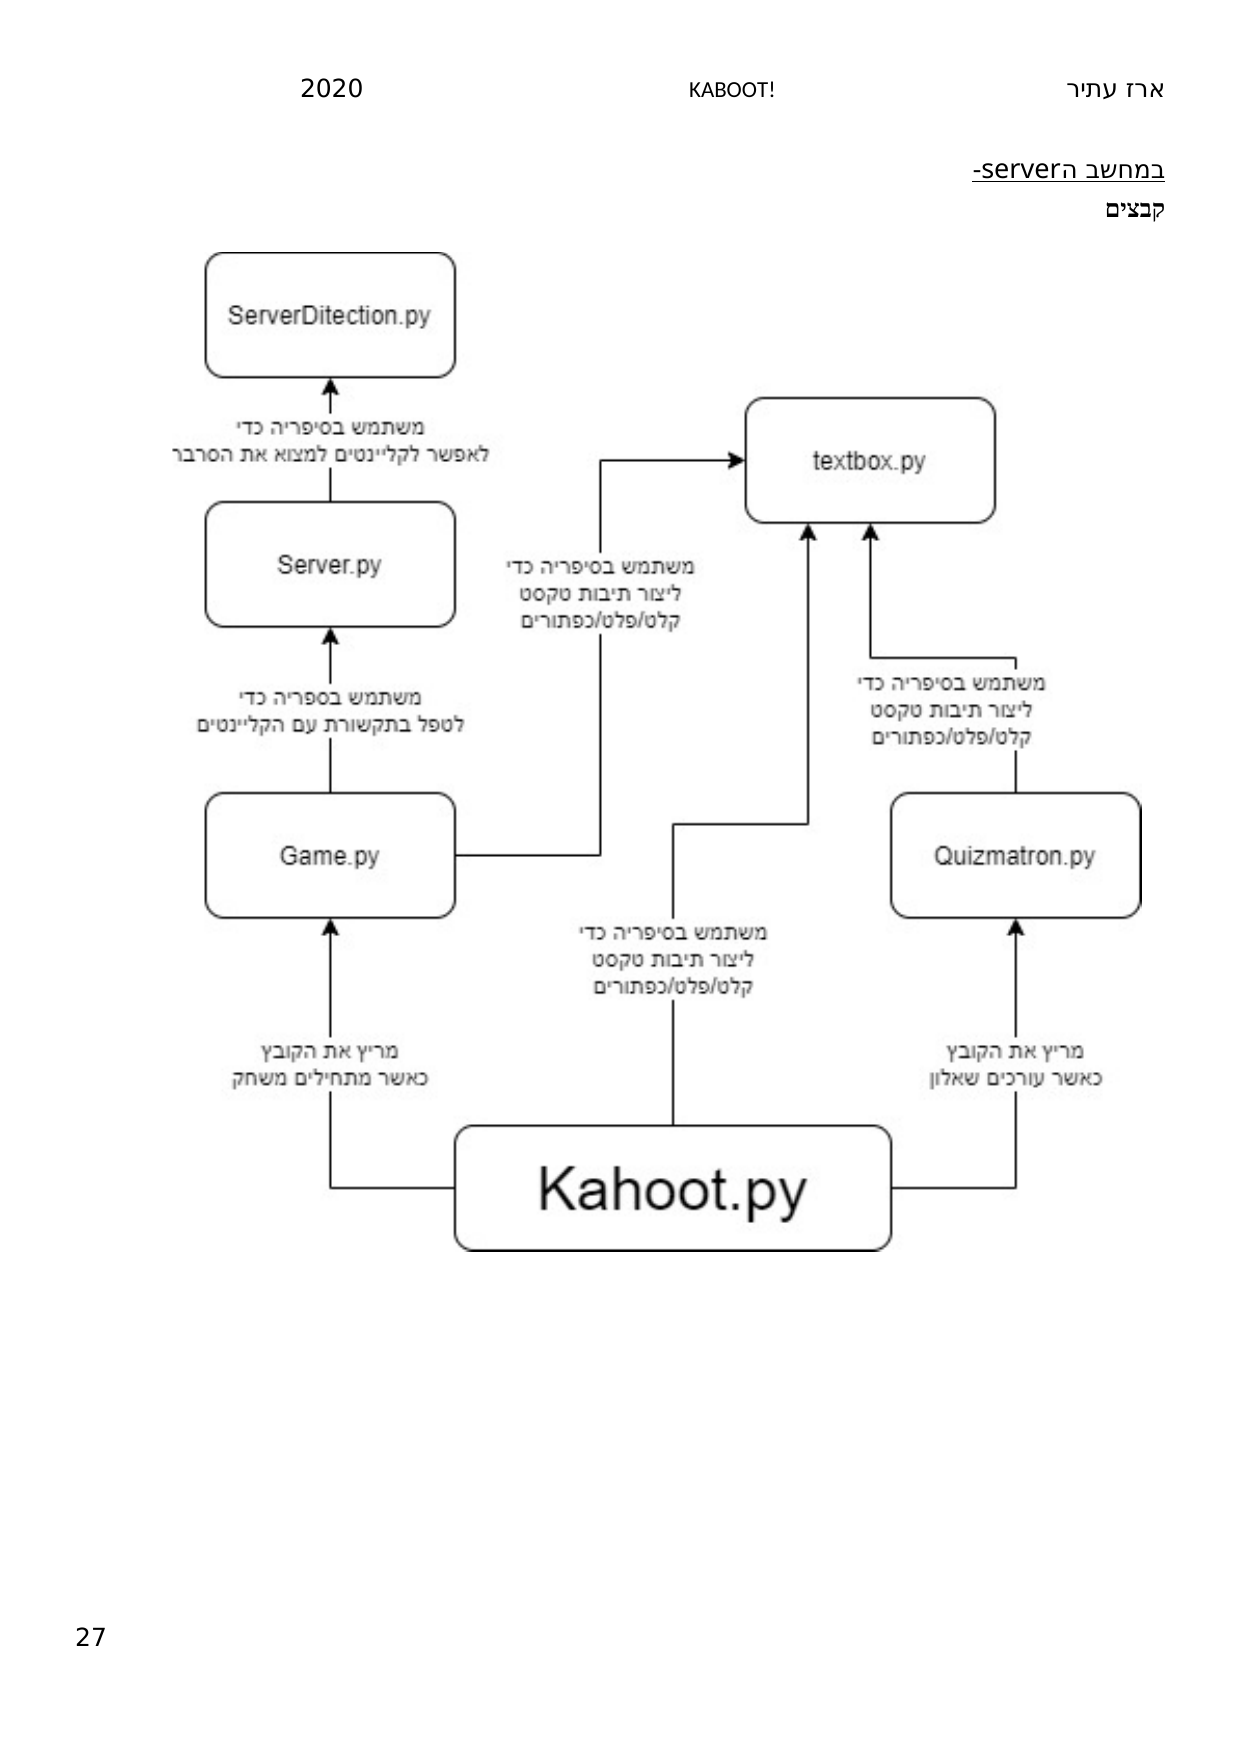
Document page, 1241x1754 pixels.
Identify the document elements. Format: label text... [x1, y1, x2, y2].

subtitle במחשב הserver- [75, 150, 1165, 187]
subtitle קבצים [75, 194, 1165, 222]
picture [172, 252, 1142, 1252]
